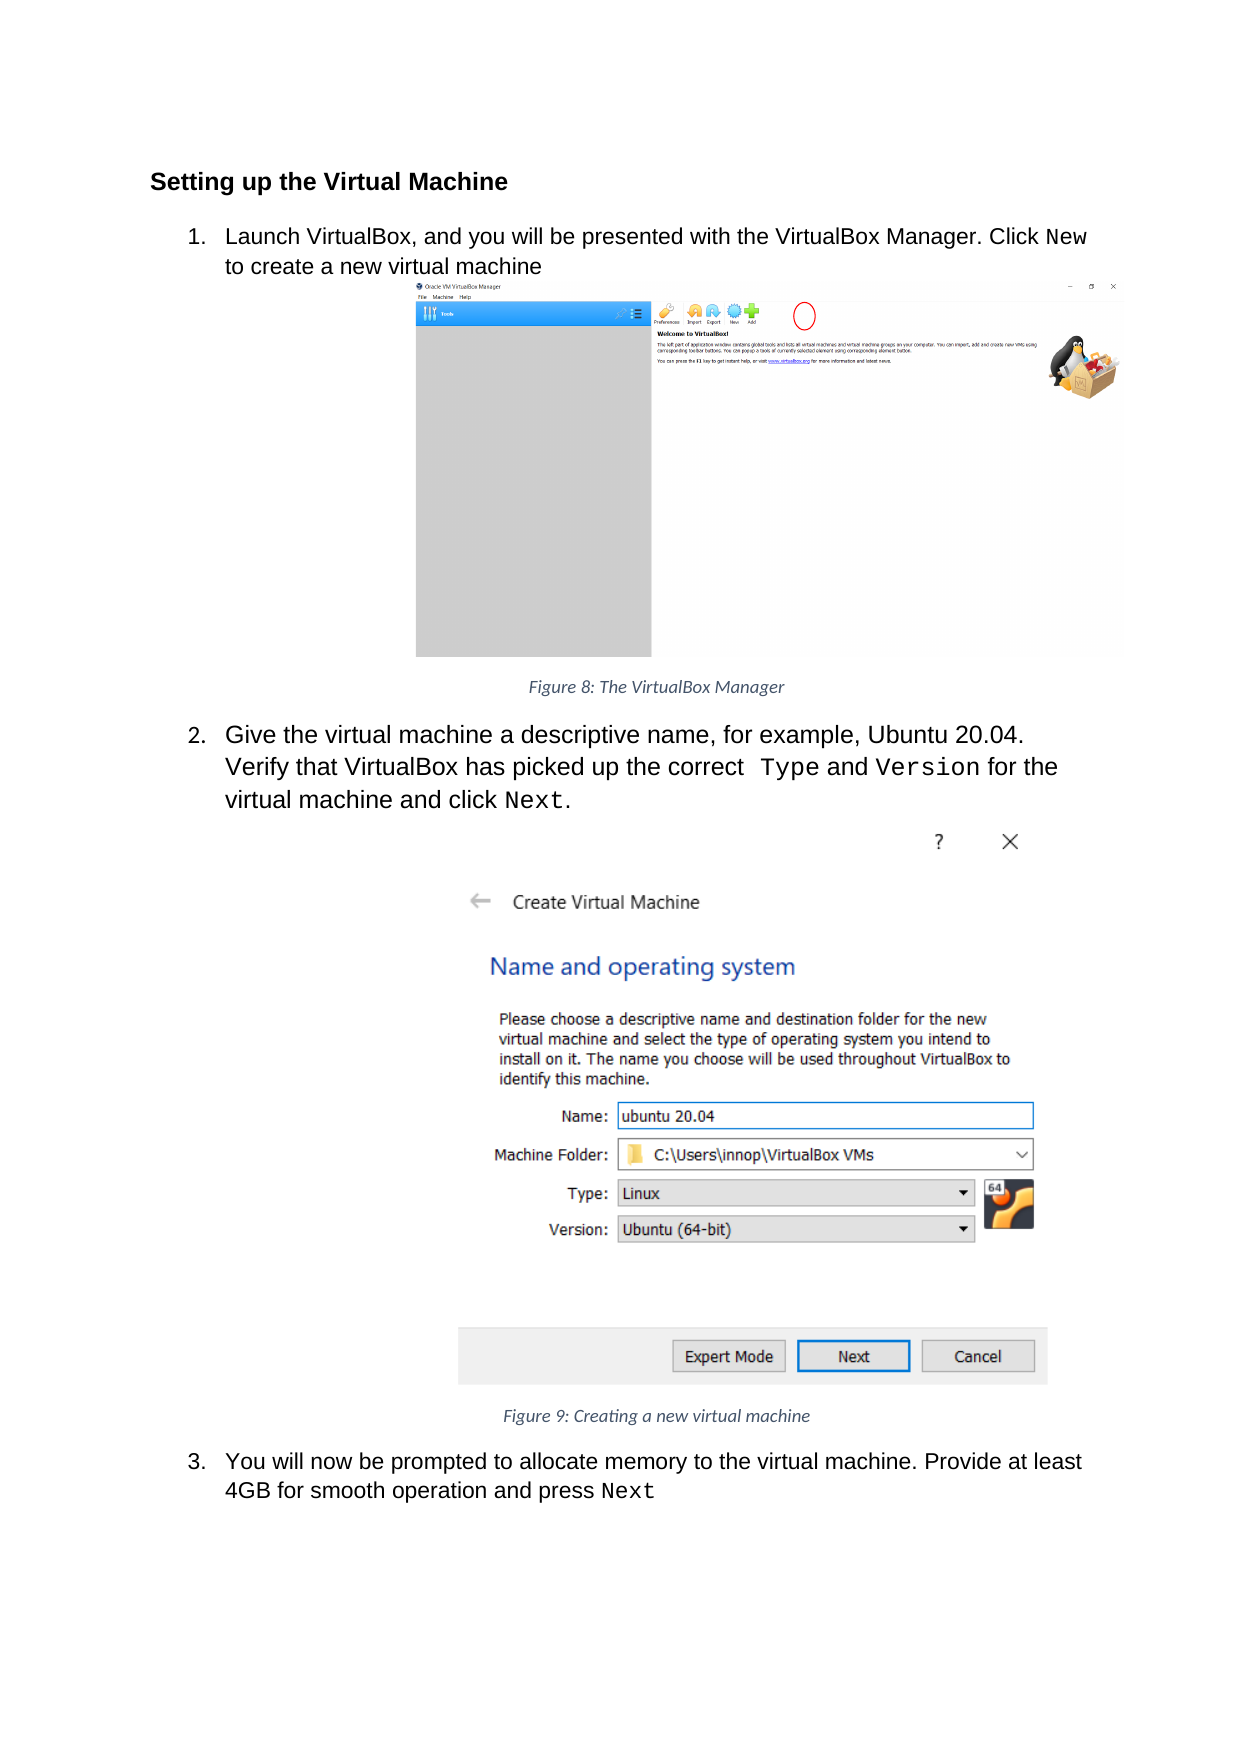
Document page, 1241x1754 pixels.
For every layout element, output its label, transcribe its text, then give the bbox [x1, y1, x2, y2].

subtitle Setting up the Virtual Machine [150, 167, 1090, 195]
list Give the virtual machine a descriptive name, for example, Ubuntu 20.04. Verify that VirtualBox has picked up the correct Type and Version for the virtual machine and click Next. [187, 719, 1090, 816]
list You will now be prompted to allocate memory to the virtual machine. Provide at least 4GB for smooth operation and press Next [187, 1448, 1090, 1505]
text Figure 9: Creating a new virtual machine [225, 1404, 1090, 1427]
picture [415, 281, 1125, 657]
picture [457, 818, 1049, 1386]
list Launch VirtualBox, and you will be presented with the VirtualBox Manager. Click New to create a new virtual machine [187, 223, 1090, 279]
text Figure 8: The VirtualBox Manager [225, 675, 1090, 698]
